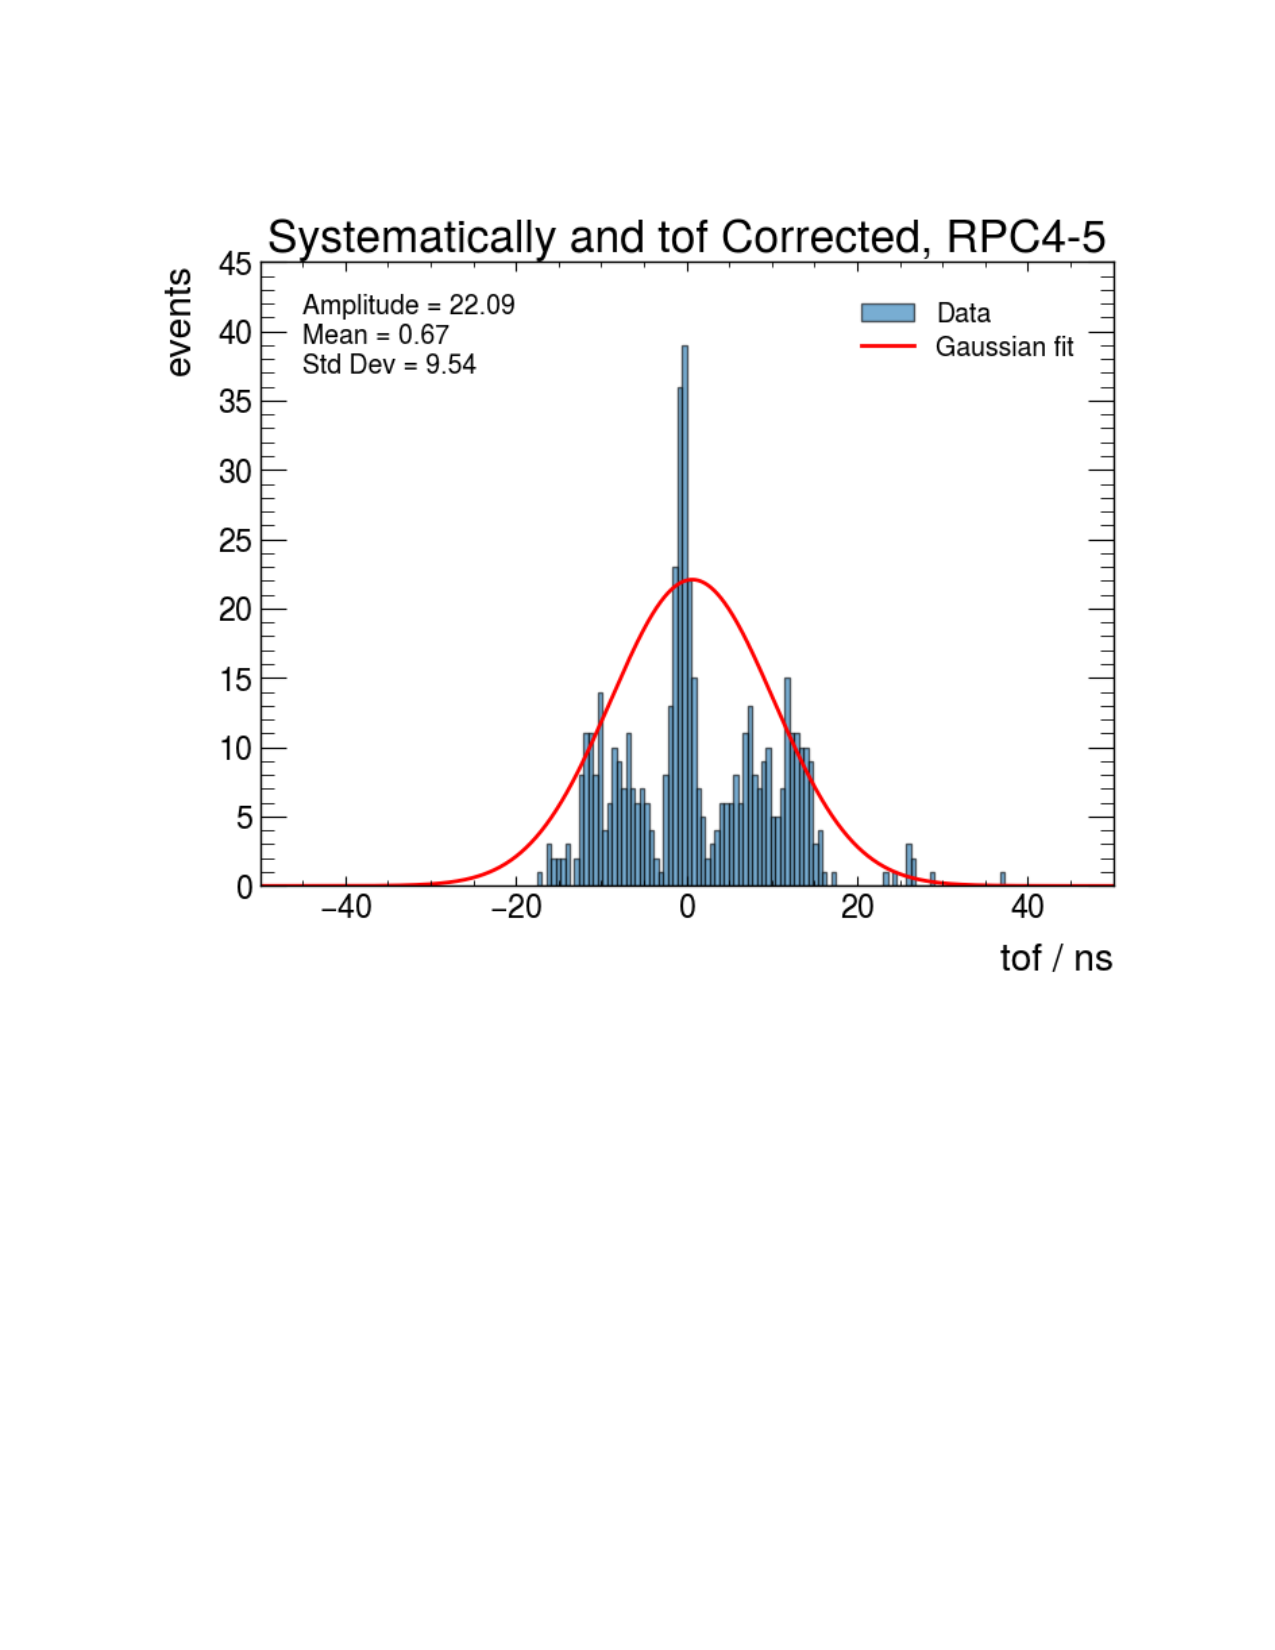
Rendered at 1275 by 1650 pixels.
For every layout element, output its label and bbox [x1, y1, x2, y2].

picture [150, 205, 1125, 991]
